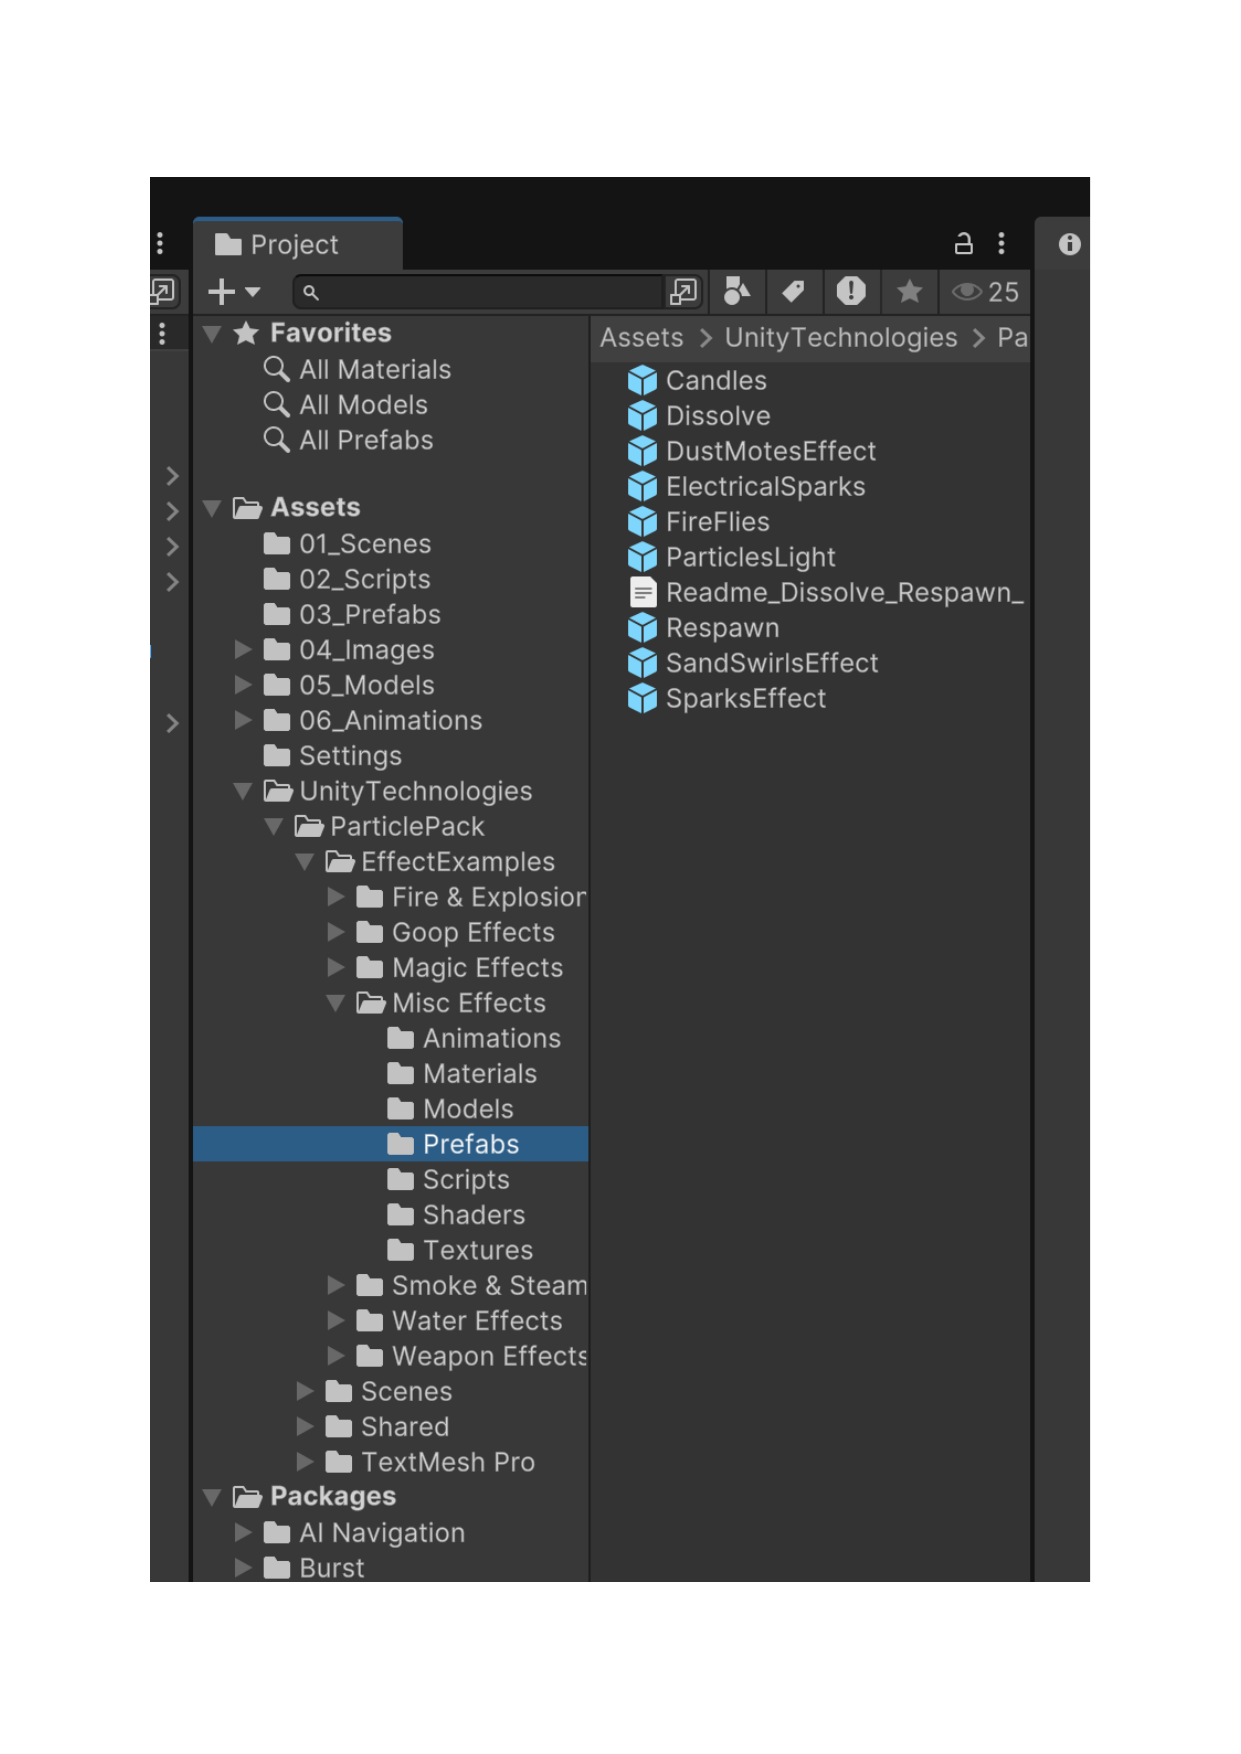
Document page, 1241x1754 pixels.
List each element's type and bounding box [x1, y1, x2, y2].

picture [150, 177, 1091, 1582]
